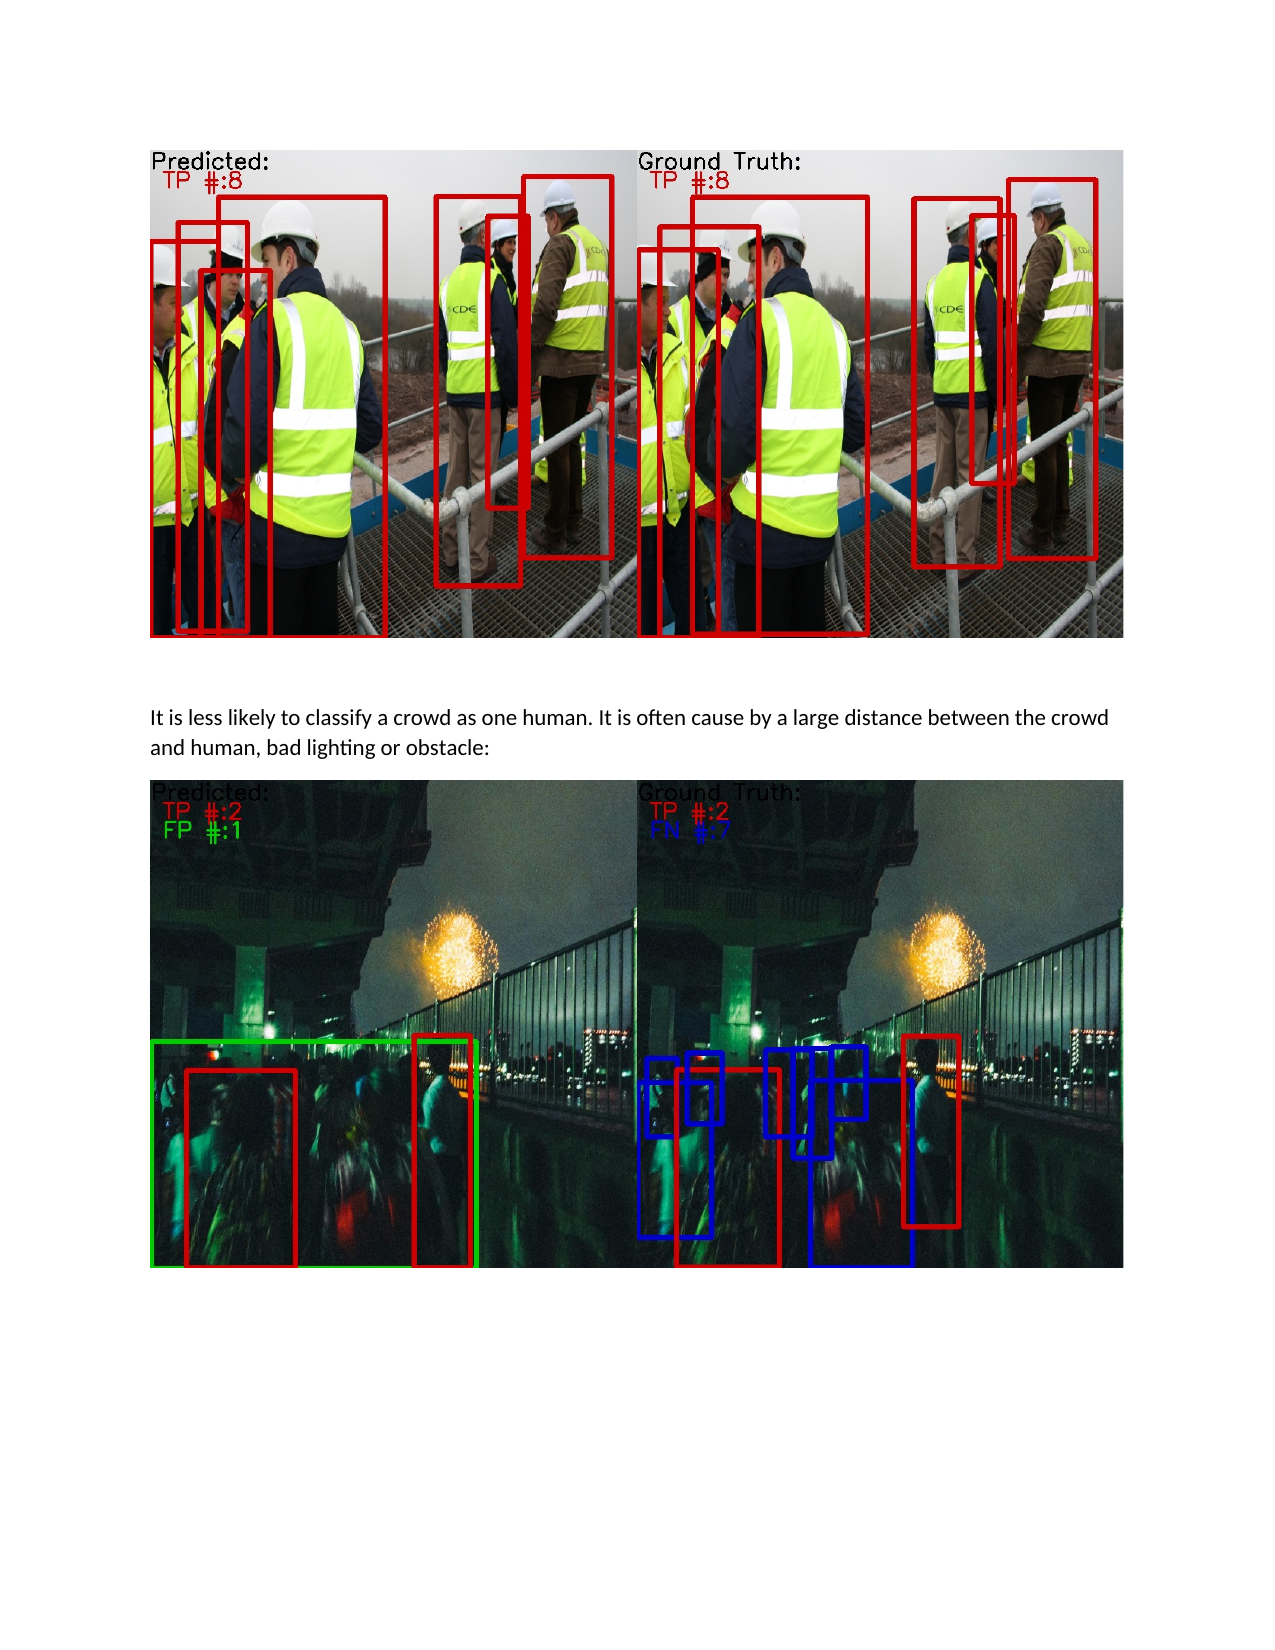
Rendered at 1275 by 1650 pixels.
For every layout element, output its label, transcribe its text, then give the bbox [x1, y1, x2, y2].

picture [150, 150, 1124, 638]
text It is less likely to classify a crowd as one human. It is often cause by a large distance between the crowd and human, bad lighting or obstacle: [150, 703, 1125, 761]
picture [150, 780, 1124, 1268]
